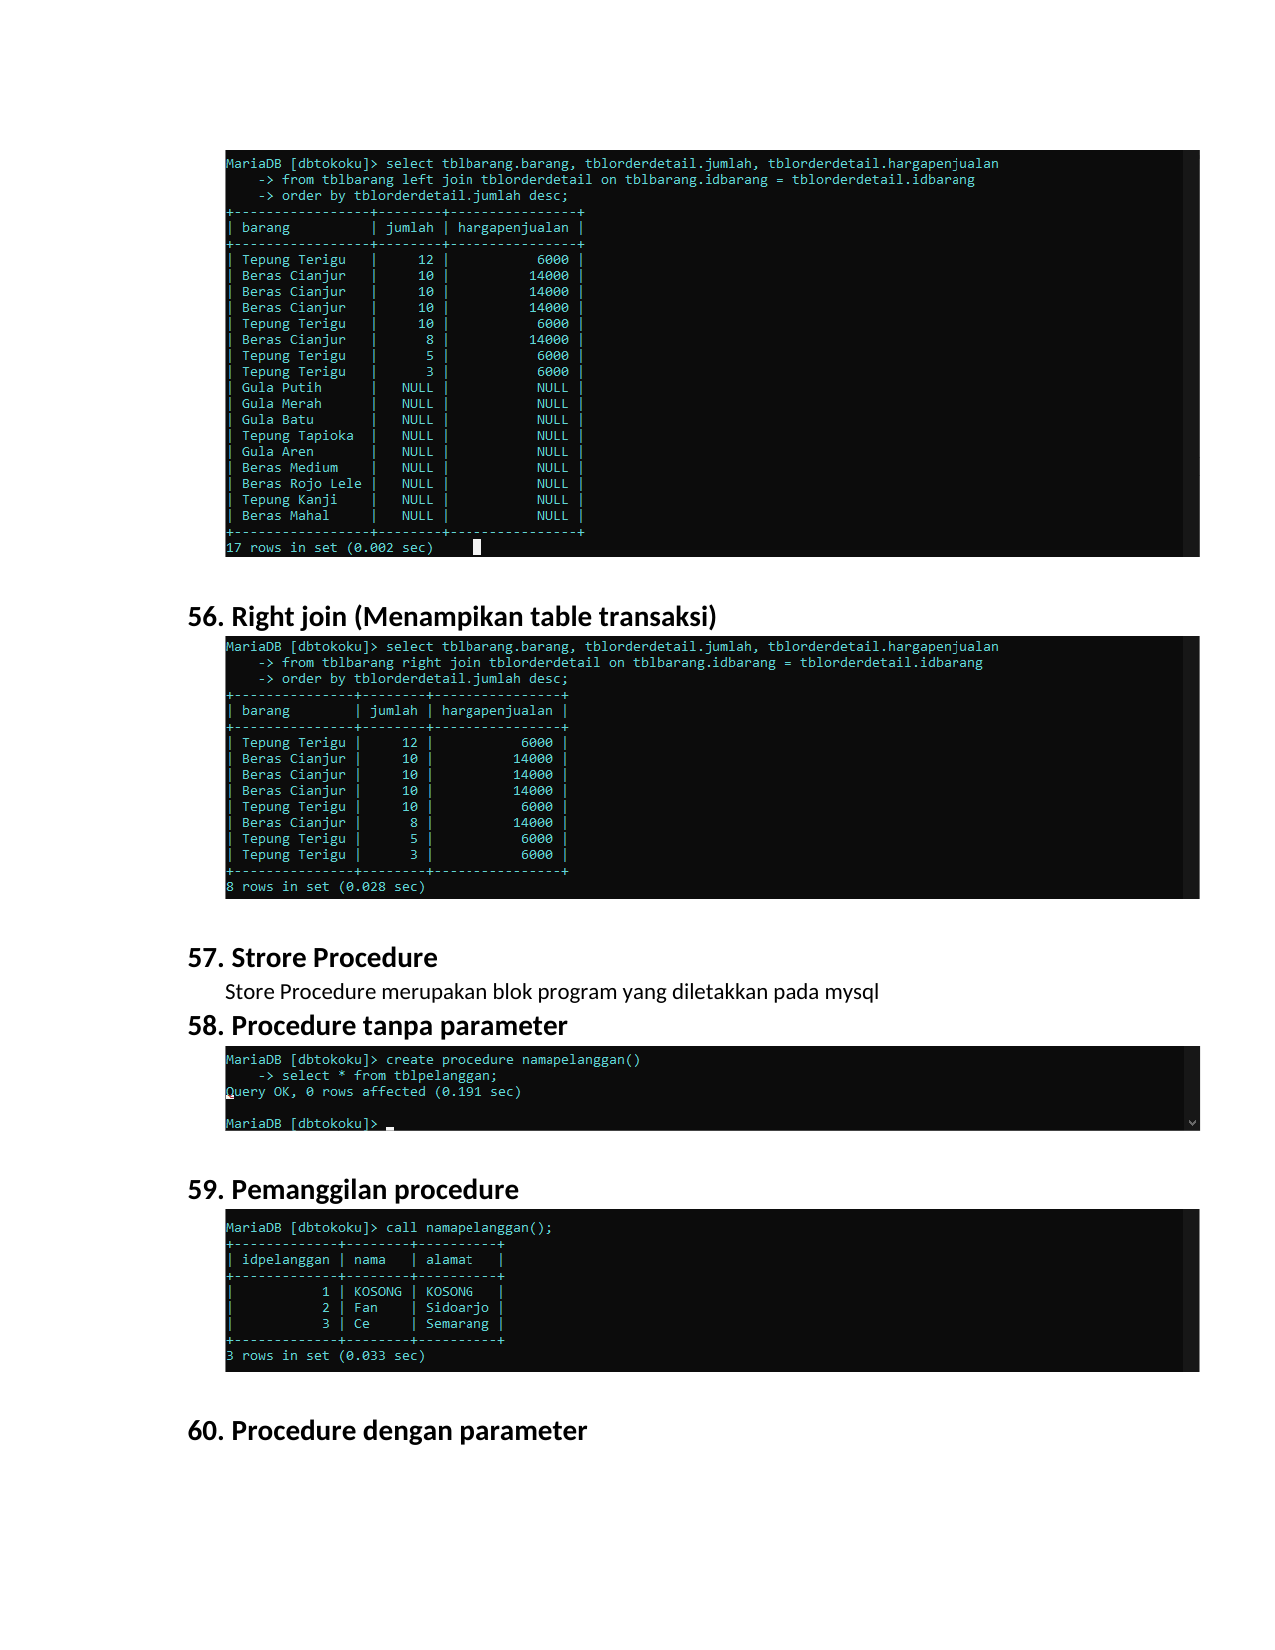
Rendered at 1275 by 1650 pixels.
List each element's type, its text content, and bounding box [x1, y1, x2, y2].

picture [225, 1046, 1200, 1131]
list Right join (Menampikan table transaksi) [187, 598, 1125, 633]
list Store Procedure merupakan blok program yang diletakkan pada mysql [225, 977, 1125, 1005]
list Procedure dengan parameter [187, 1412, 1125, 1448]
list Pemanggilan procedure [187, 1171, 1125, 1207]
list Procedure tanpa parameter [187, 1007, 1125, 1043]
picture [225, 150, 1200, 557]
picture [225, 1209, 1200, 1372]
list Strore Procedure [187, 939, 1125, 974]
picture [225, 636, 1200, 899]
